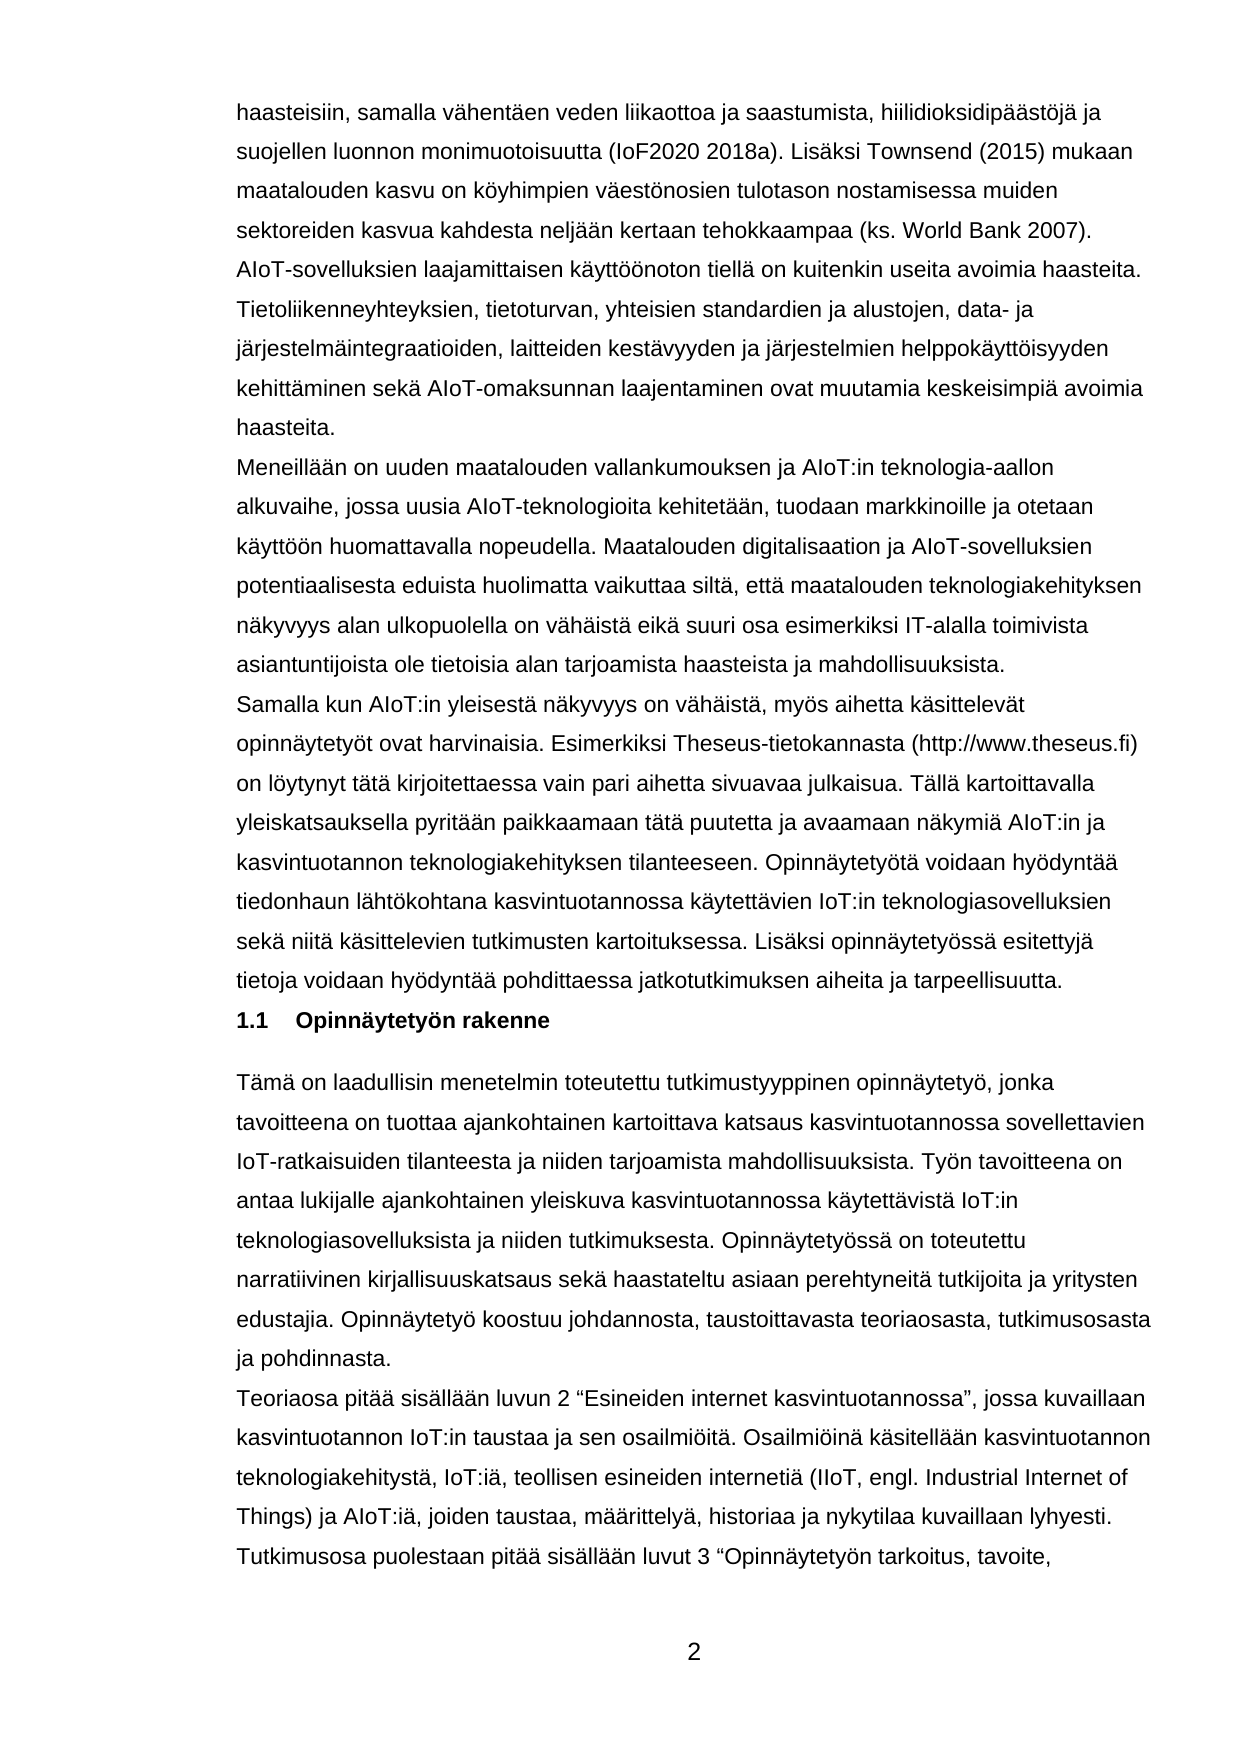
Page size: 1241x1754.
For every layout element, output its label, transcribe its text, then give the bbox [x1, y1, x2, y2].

text Tämä on laadullisin menetelmin toteutettu tutkimustyyppinen opinnäytetyö, jonka tavoitteena on tuottaa ajankohtainen kartoittava katsaus kasvintuotannossa sovellettavien IoT-ratkaisuiden tilanteesta ja niiden tarjoamista mahdollisuuksista. Työn tavoitteena on antaa lukijalle ajankohtainen yleiskuva kasvintuotannossa käytettävistä IoT:in teknologiasovelluksista ja niiden tutkimuksesta. Opinnäytetyössä on toteutettu narratiivinen kirjallisuuskatsaus sekä haastateltu asiaan perehtyneitä tutkijoita ja yritysten edustajia. Opinnäytetyö koostuu johdannosta, taustoittavasta teoriaosasta, tutkimusosasta ja pohdinnasta. [236, 1069, 1152, 1372]
text AIoT-sovelluksien laajamittaisen käyttöönoton tiellä on kuitenkin useita avoimia haasteita. Tietoliikenneyhteyksien, tietoturvan, yhteisien standardien ja alustojen, data- ja järjestelmäintegraatioiden, laitteiden kestävyyden ja järjestelmien helppokäyttöisyyden kehittäminen sekä AIoT-omaksunnan laajentaminen ovat muutamia keskeisimpiä avoimia haasteita. [236, 256, 1152, 441]
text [236, 98, 1152, 243]
text Samalla kun AIoT:in yleisestä näkyvyys on vähäistä, myös aihetta käsittelevät opinnäytetyöt ovat harvinaisia. Esimerkiksi Theseus-tietokannasta (http://www.theseus.fi) on löytynyt tätä kirjoitettaessa vain pari aihetta sivuavaa julkaisua. Tällä kartoittavalla yleiskatsauksella pyritään paikkaamaan tätä puutetta ja avaamaan näkymiä AIoT:in ja kasvintuotannon teknologiakehityksen tilanteeseen. Opinnäytetyötä voidaan hyödyntää tiedonhaun lähtökohtana kasvintuotannossa käytettävien IoT:in teknologiasovelluksien sekä niitä käsittelevien tutkimusten kartoituksessa. Lisäksi opinnäytetyössä esitettyjä tietoja voidaan hyödyntää pohdittaessa jatkotutkimuksen aiheita ja tarpeellisuutta. [236, 691, 1152, 993]
subtitle Opinnäytetyön rakenne [236, 1007, 1152, 1033]
text Meneillään on uuden maatalouden vallankumouksen ja AIoT:in teknologia-aallon alkuvaihe, jossa uusia AIoT-teknologioita kehitetään, tuodaan markkinoille ja otetaan käyttöön huomattavalla nopeudella. Maatalouden digitalisaation ja AIoT-sovelluksien potentiaalisesta eduista huolimatta vaikuttaa siltä, että maatalouden teknologiakehityksen näkyvyys alan ulkopuolella on vähäistä eikä suuri osa esimerkiksi IT-alalla toimivista asiantuntijoista ole tietoisia alan tarjoamista haasteista ja mahdollisuuksista. [236, 454, 1152, 678]
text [236, 1385, 1152, 1569]
